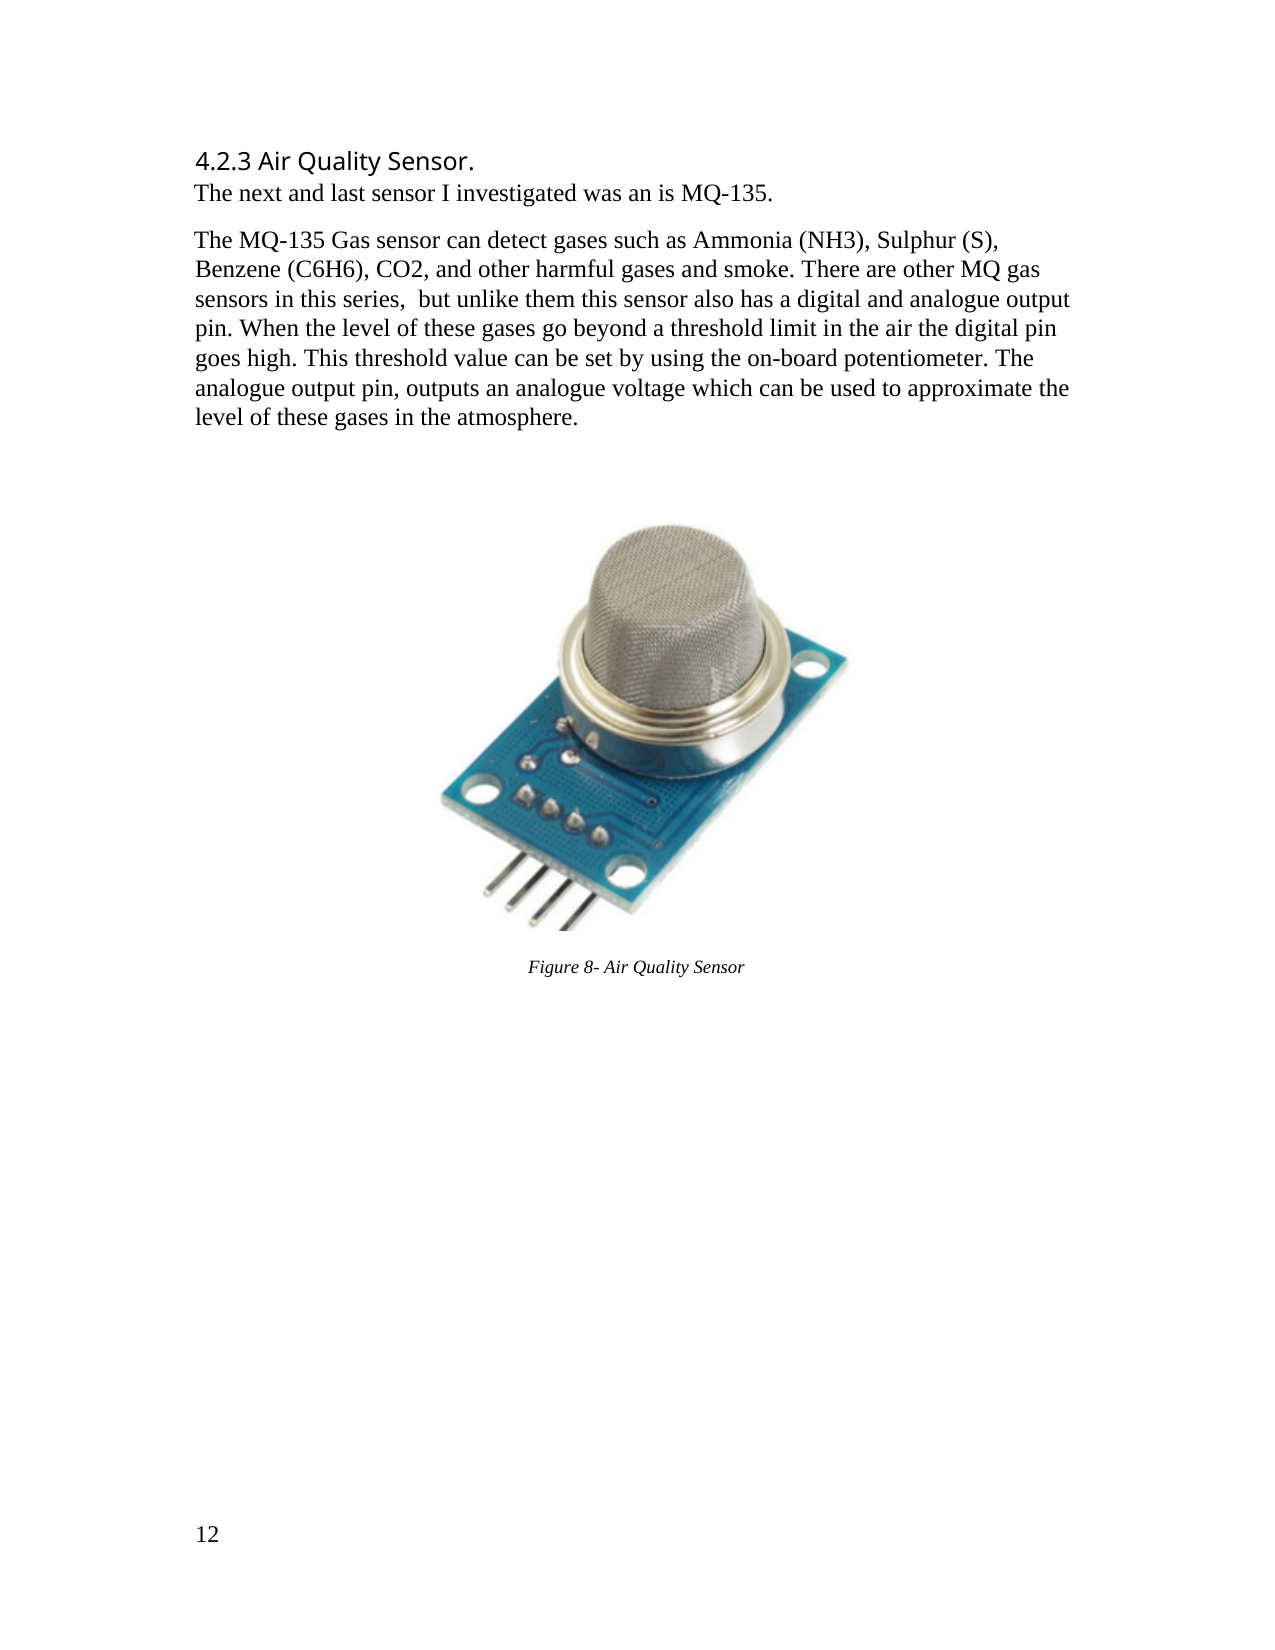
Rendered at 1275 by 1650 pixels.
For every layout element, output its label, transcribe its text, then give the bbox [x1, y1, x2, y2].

picture [417, 477, 857, 931]
subtitle 4.2.3 Air Quality Sensor. [195, 143, 1079, 177]
text The next and last sensor I investigated was an is MQ-135. [194, 178, 1079, 207]
text The MQ-135 Gas sensor can detect gases such as Ammonia (NH3), Sulphur (S), Benzene (C6H6), CO2, and other harmful gases and smoke. There are other MQ gas sensors in this series, but unlike them this sensor also has a digital and analogue output pin. When the level of these gases go beyond a threshold limit in the air the digital pin goes high. This threshold value can be set by using the on-board potentiometer. The analogue output pin, outputs an analogue voltage which can be used to approximate the level of these gases in the atmosphere. [194, 225, 1079, 431]
text Figure 8- Air Quality Sensor [195, 956, 1079, 978]
